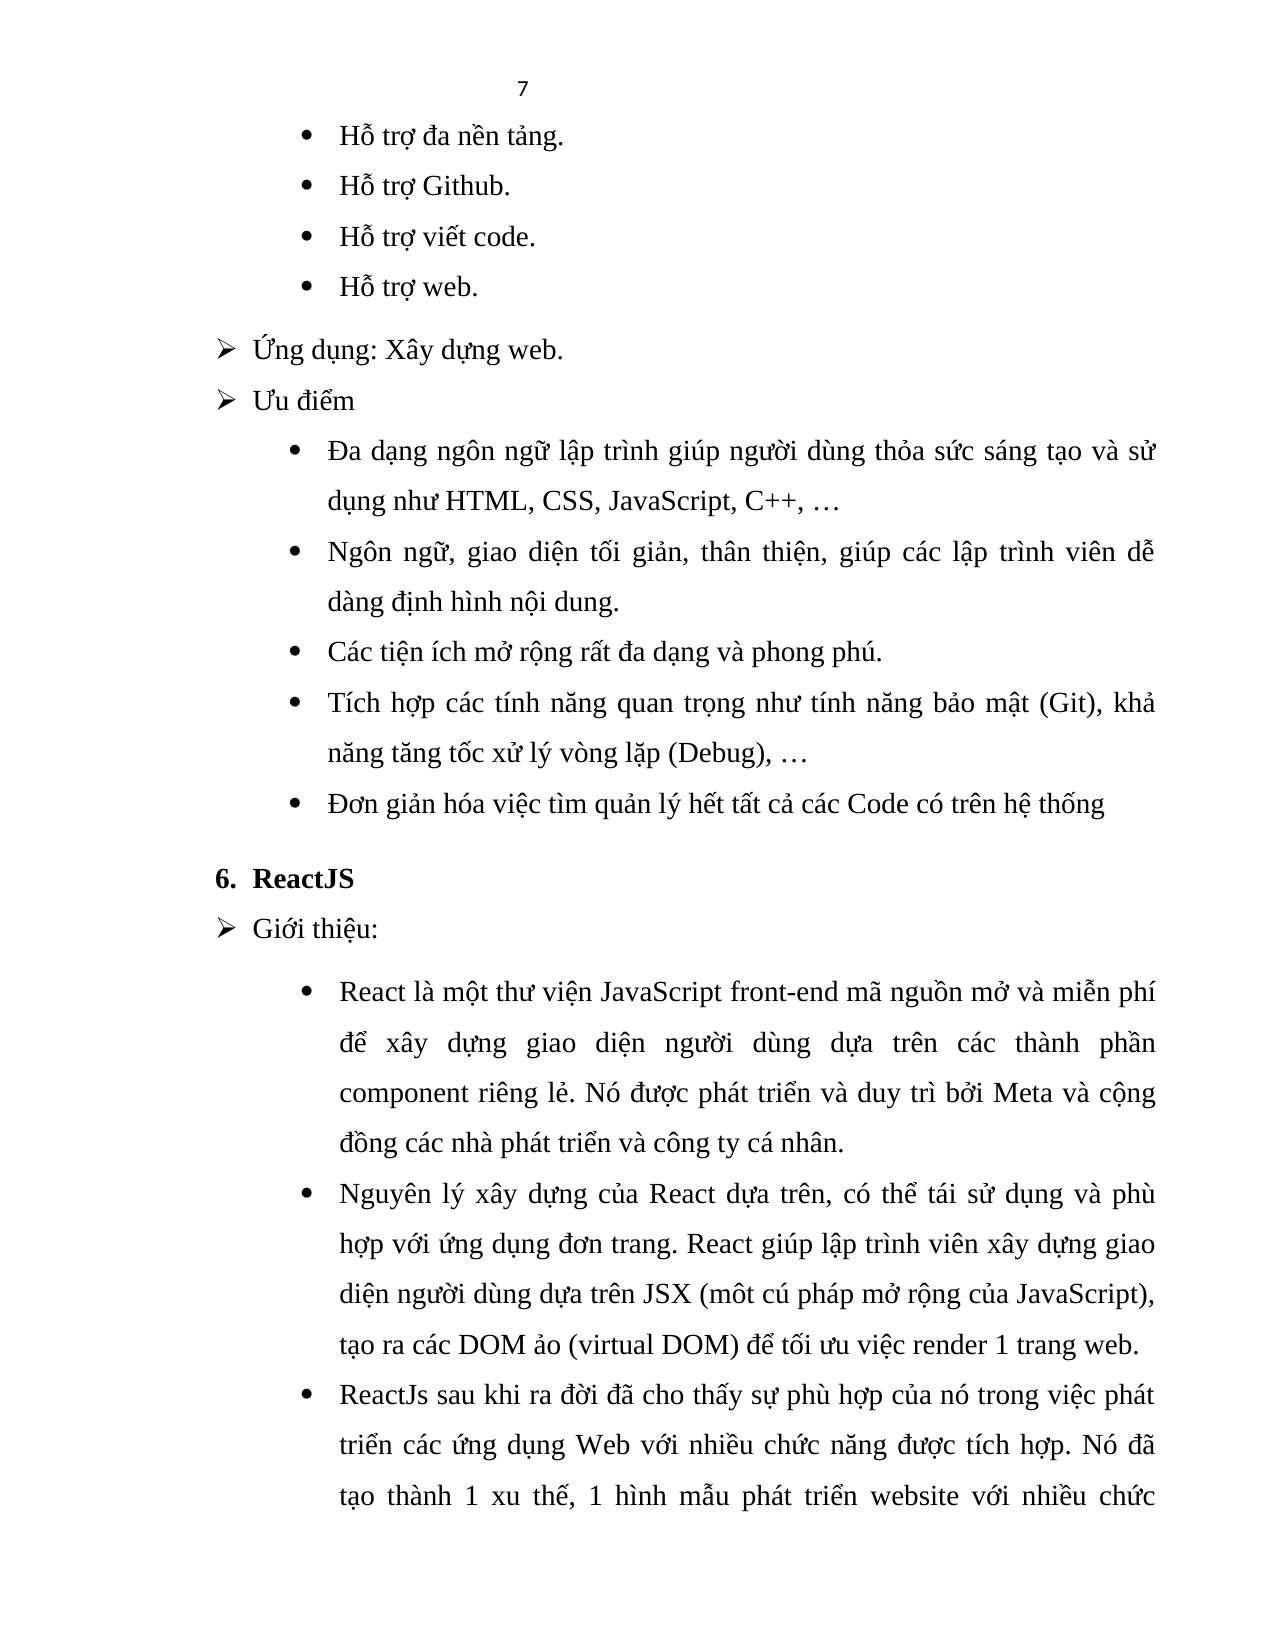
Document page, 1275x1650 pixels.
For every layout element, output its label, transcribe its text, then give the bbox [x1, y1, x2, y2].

list Các tiện ích mở rộng rất đa dạng và phong phú. [290, 634, 1157, 668]
list Ứng dụng: Xây dựng web. [215, 332, 1157, 366]
list Giới thiệu: [215, 911, 1157, 945]
list Hỗ trợ viết code. [302, 219, 1157, 253]
list Đơn giản hóa việc tìm quản lý hết tất cả các Code có trên hệ thống [290, 786, 1157, 819]
list Hỗ trợ đa nền tảng. [302, 118, 1157, 152]
list Đa dạng ngôn ngữ lập trình giúp người dùng thỏa sức sáng tạo và sử dụng như HTML, CSS, JavaScript, C++, … [290, 433, 1157, 517]
list Hỗ trợ Github. [302, 168, 1157, 202]
list Nguyên lý xây dựng của React dựa trên, có thể tái sử dụng và phù hợp với ứng dụng đơn trang. React giúp lập trình viên xây dựng giao diện người dùng dựa trên JSX (môt cú pháp mở rộng của JavaScript), tạo ra các DOM ảo (virtual DOM) để tối ưu việc render 1 trang web. [302, 1176, 1157, 1360]
list React là một thư viện JavaScript front-end mã nguồn mở và miễn phí để xây dựng giao diện người dùng dựa trên các thành phần component riêng lẻ. Nó được phát triển và duy trì bởi Meta và cộng đồng các nhà phát triển và công ty cá nhân. [302, 974, 1157, 1159]
list Ngôn ngữ, giao diện tối giản, thân thiện, giúp các lập trình viên dễ dàng định hình nội dung. [290, 534, 1157, 618]
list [302, 1389, 1157, 1473]
list Tích hợp các tính năng quan trọng như tính năng bảo mật (Git), khả năng tăng tốc xử lý vòng lặp (Debug), … [290, 685, 1157, 769]
list Hỗ trợ web. [302, 269, 1157, 303]
subtitle ReactJS [215, 861, 1157, 895]
list Ưu điểm [215, 383, 1157, 416]
